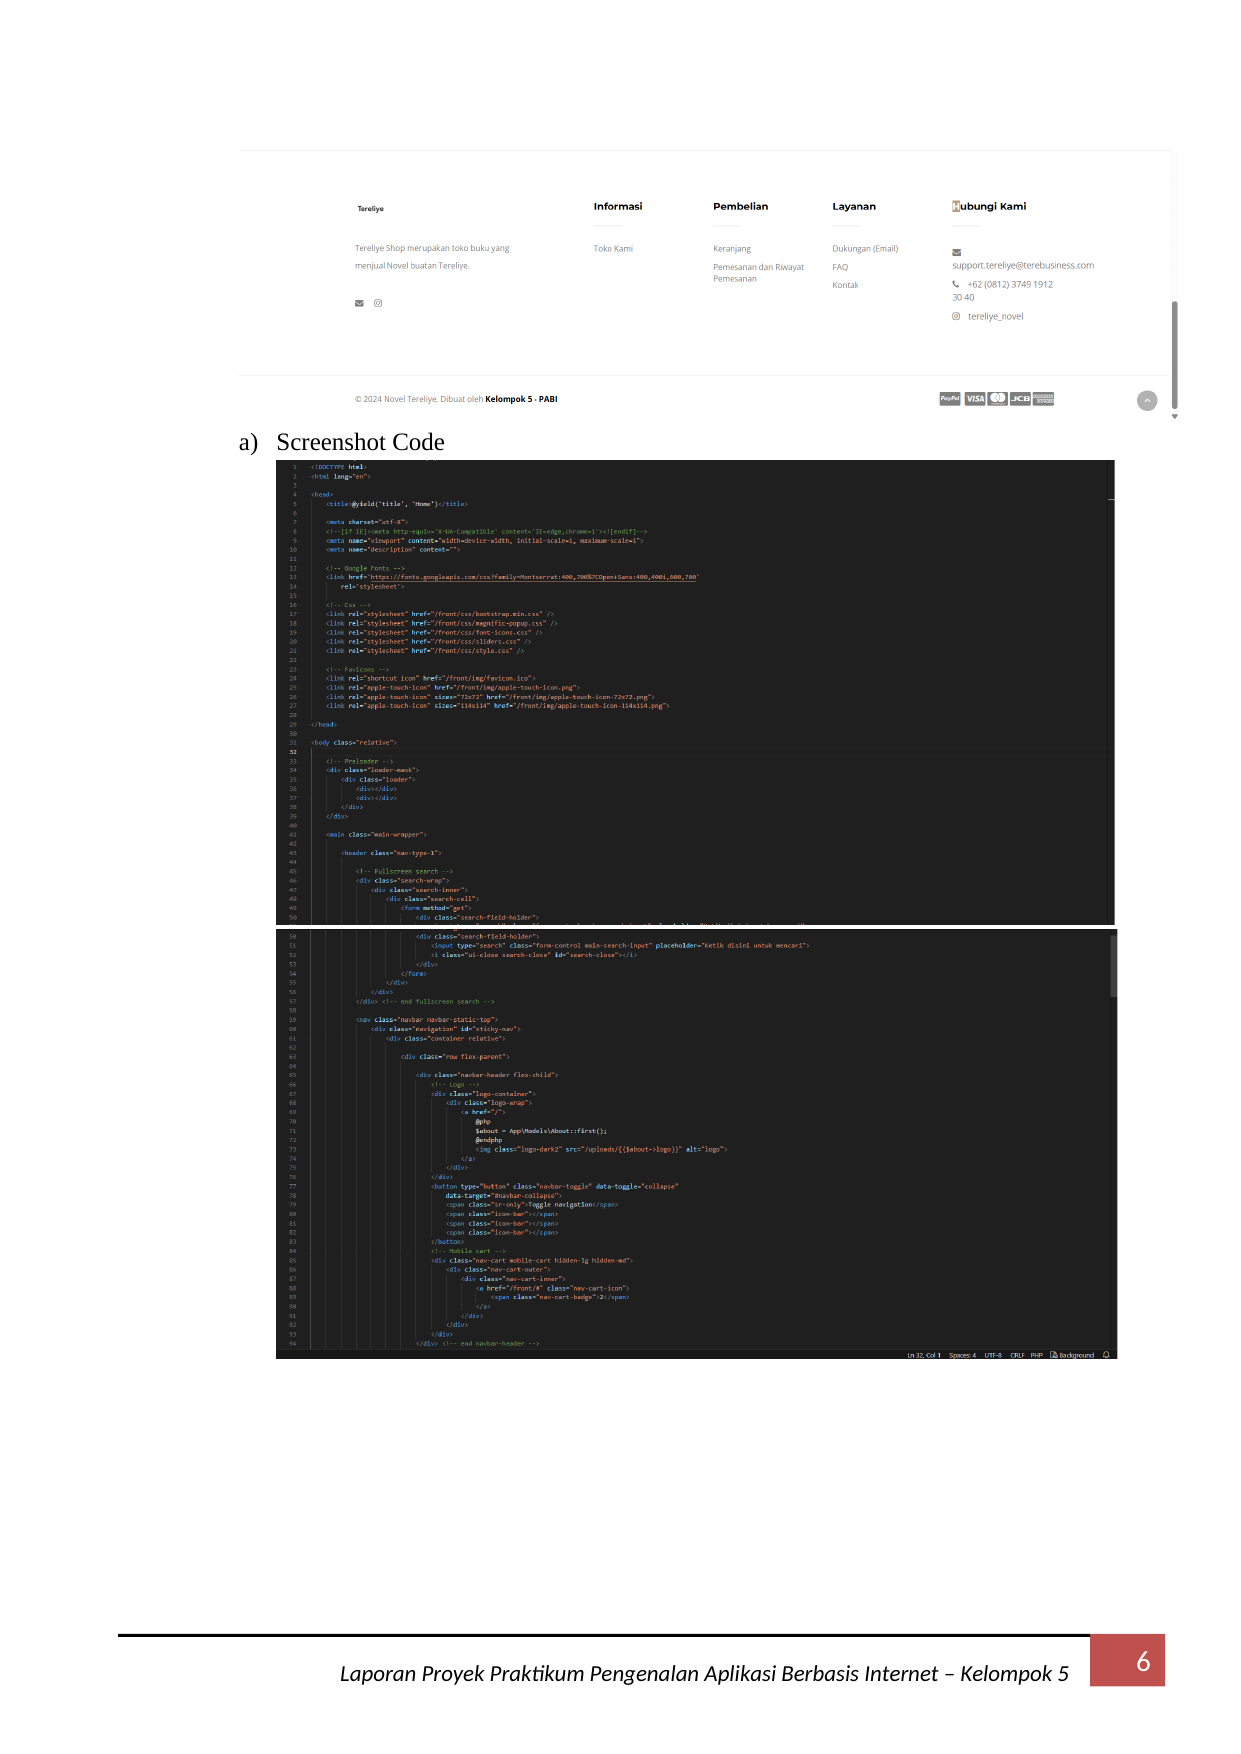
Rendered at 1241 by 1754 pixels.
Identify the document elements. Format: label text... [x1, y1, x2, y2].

picture [238, 150, 1179, 423]
picture [276, 460, 1115, 925]
list Screenshot Code [239, 427, 1090, 456]
picture [276, 929, 1118, 1359]
